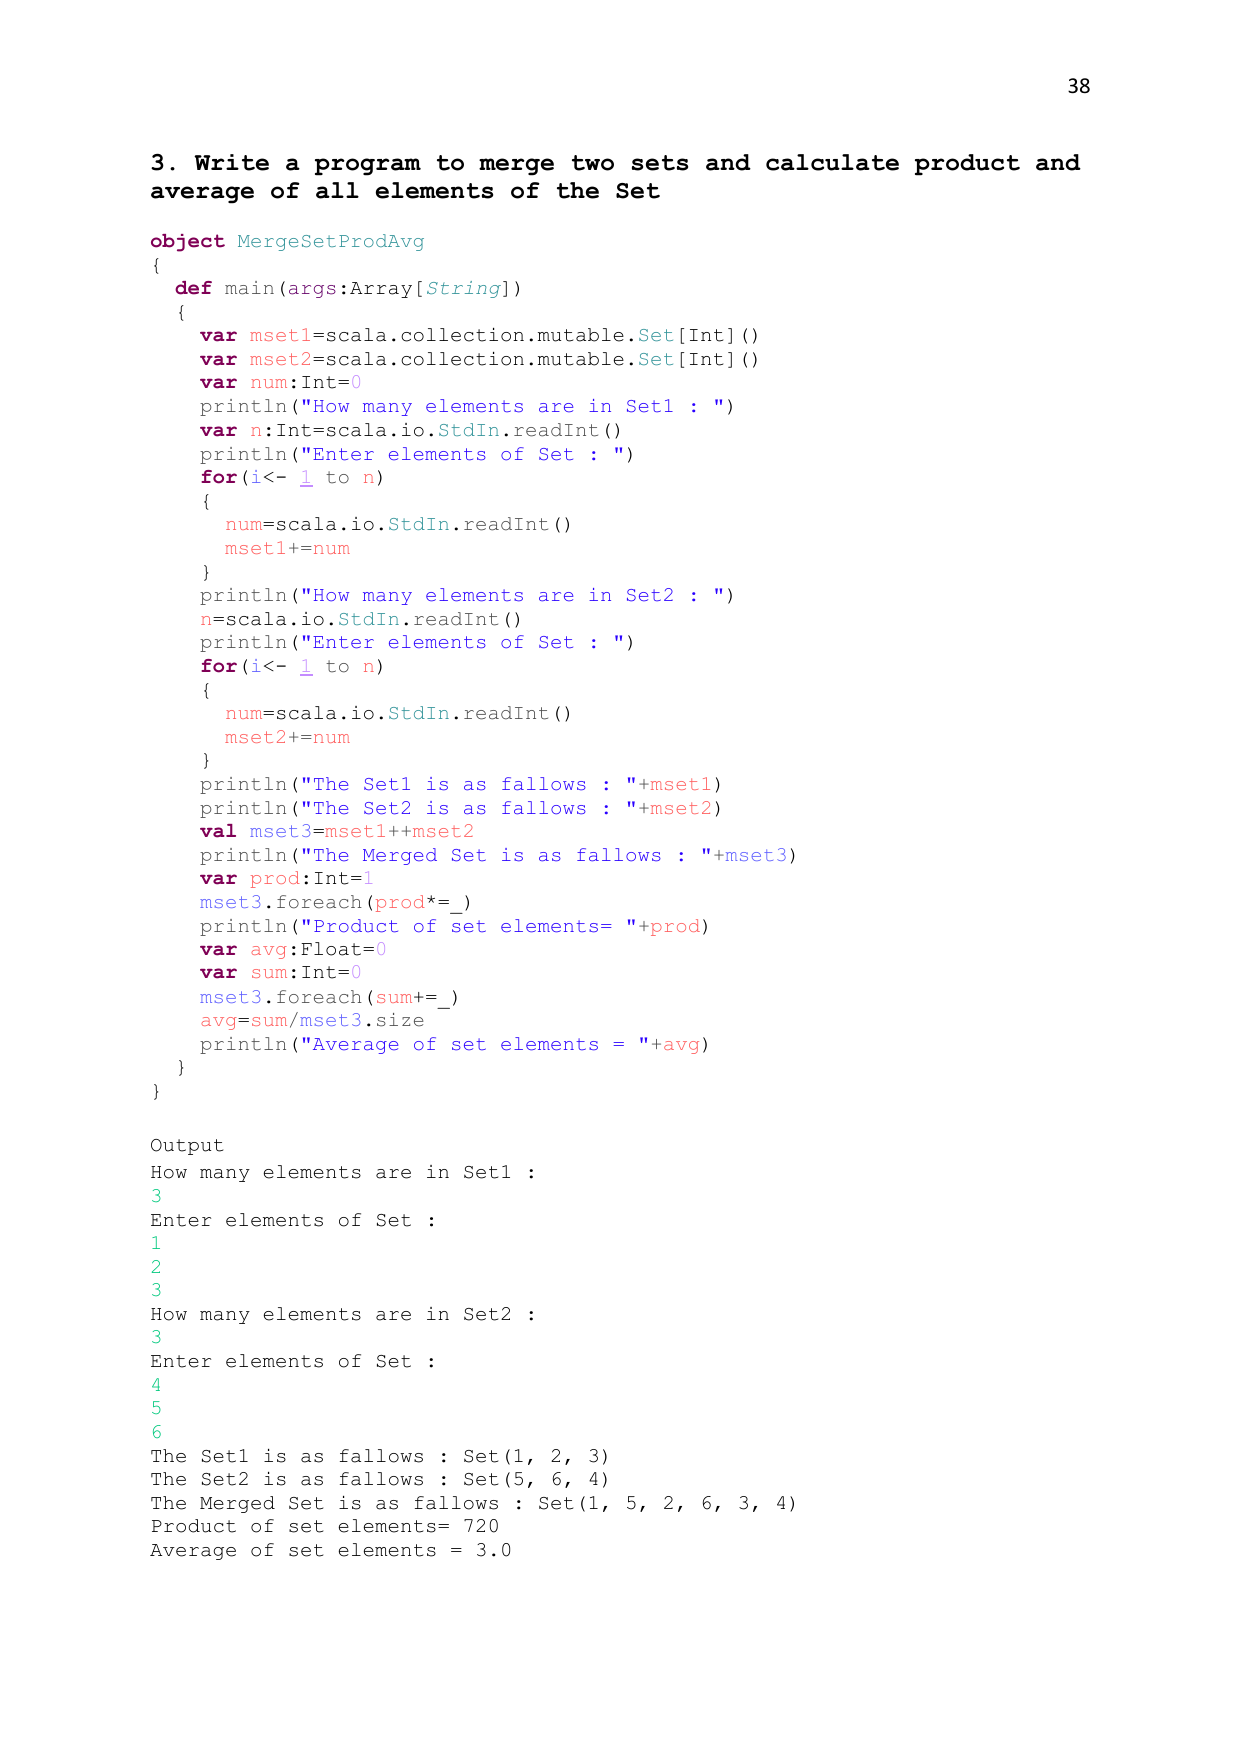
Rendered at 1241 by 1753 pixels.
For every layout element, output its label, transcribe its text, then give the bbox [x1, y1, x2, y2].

text The Set2 is as fallows : Set(5, 6, 4) [150, 1467, 825, 1490]
text var mset2=scala.collection.mutable.Set[Int]() [200, 346, 787, 370]
text mset2+=num [225, 724, 375, 748]
text 5 [150, 1396, 187, 1419]
text Enter elements of Set : [150, 1207, 562, 1231]
text The Set1 is as fallows : Set(1, 2, 3) [150, 1443, 825, 1467]
text var prod:Int=1 [200, 866, 825, 889]
text 3 [150, 1183, 562, 1207]
text } [175, 1055, 737, 1078]
text println("How many elements are in Set1 : ") [200, 394, 787, 418]
text 1 [150, 1231, 562, 1254]
text 3 [150, 1278, 187, 1301]
text } [200, 559, 237, 583]
text Output [150, 1133, 250, 1156]
text 3. Write a program to merge two sets and calculate product and [150, 148, 1105, 176]
text 6 [150, 1419, 187, 1443]
text println("How many elements are in Set2 : ") [200, 583, 762, 606]
text } [150, 1078, 187, 1102]
text 38 [1067, 71, 1116, 99]
text println("Product of set elements= "+prod) [200, 913, 825, 937]
text { [200, 488, 787, 512]
text var mset1=scala.collection.mutable.Set[Int]() [200, 323, 787, 346]
text Enter elements of Set : [150, 1349, 462, 1372]
text def main(args:Array[String]) [175, 276, 550, 299]
text var avg:Float=0 [200, 937, 825, 960]
text } [200, 748, 237, 772]
text println("Enter elements of Set : ") [200, 441, 787, 465]
text var num:Int=0 [200, 370, 787, 393]
text 4 [150, 1372, 187, 1396]
text val mset3=mset1++mset2 [200, 819, 750, 842]
text { [200, 677, 237, 701]
text 3 [150, 1325, 187, 1349]
text println("The Merged Set is as fallows : "+mset3) [200, 842, 825, 866]
text How many elements are in Set1 : [150, 1160, 562, 1183]
text for(i<- 1 to n) [200, 654, 762, 677]
text for(i<- 1 to n) [200, 465, 787, 488]
text { [175, 299, 212, 323]
text mset1+=num [225, 536, 600, 559]
text var sum:Int=0 [200, 960, 825, 983]
text How many elements are in Set2 : [150, 1301, 562, 1325]
text avg=sum/mset3.size [200, 1008, 825, 1031]
text println("The Set1 is as fallows : "+mset1) [200, 772, 750, 795]
text println("The Set2 is as fallows : "+mset2) [200, 795, 750, 819]
text Product of set elements= 720 [150, 1514, 825, 1538]
text println("Average of set elements = "+avg) [200, 1031, 737, 1055]
text { [150, 252, 187, 276]
text mset3.foreach(prod*=_) [200, 890, 825, 913]
text Average of set elements = 3.0 [150, 1538, 825, 1561]
text println("Enter elements of Set : ") [200, 630, 762, 654]
text num=scala.io.StdIn.readInt() [225, 512, 600, 536]
text object MergeSetProdAvg [150, 228, 450, 252]
text n=scala.io.StdIn.readInt() [200, 606, 762, 630]
text var n:Int=scala.io.StdIn.readInt() [200, 418, 787, 441]
text average of all elements of the Set [150, 176, 1105, 205]
text mset3.foreach(sum+=_) [200, 984, 825, 1008]
text The Merged Set is as fallows : Set(1, 5, 2, 6, 3, 4) [150, 1491, 825, 1514]
text num=scala.io.StdIn.readInt() [225, 701, 600, 724]
text 2 [150, 1254, 187, 1278]
